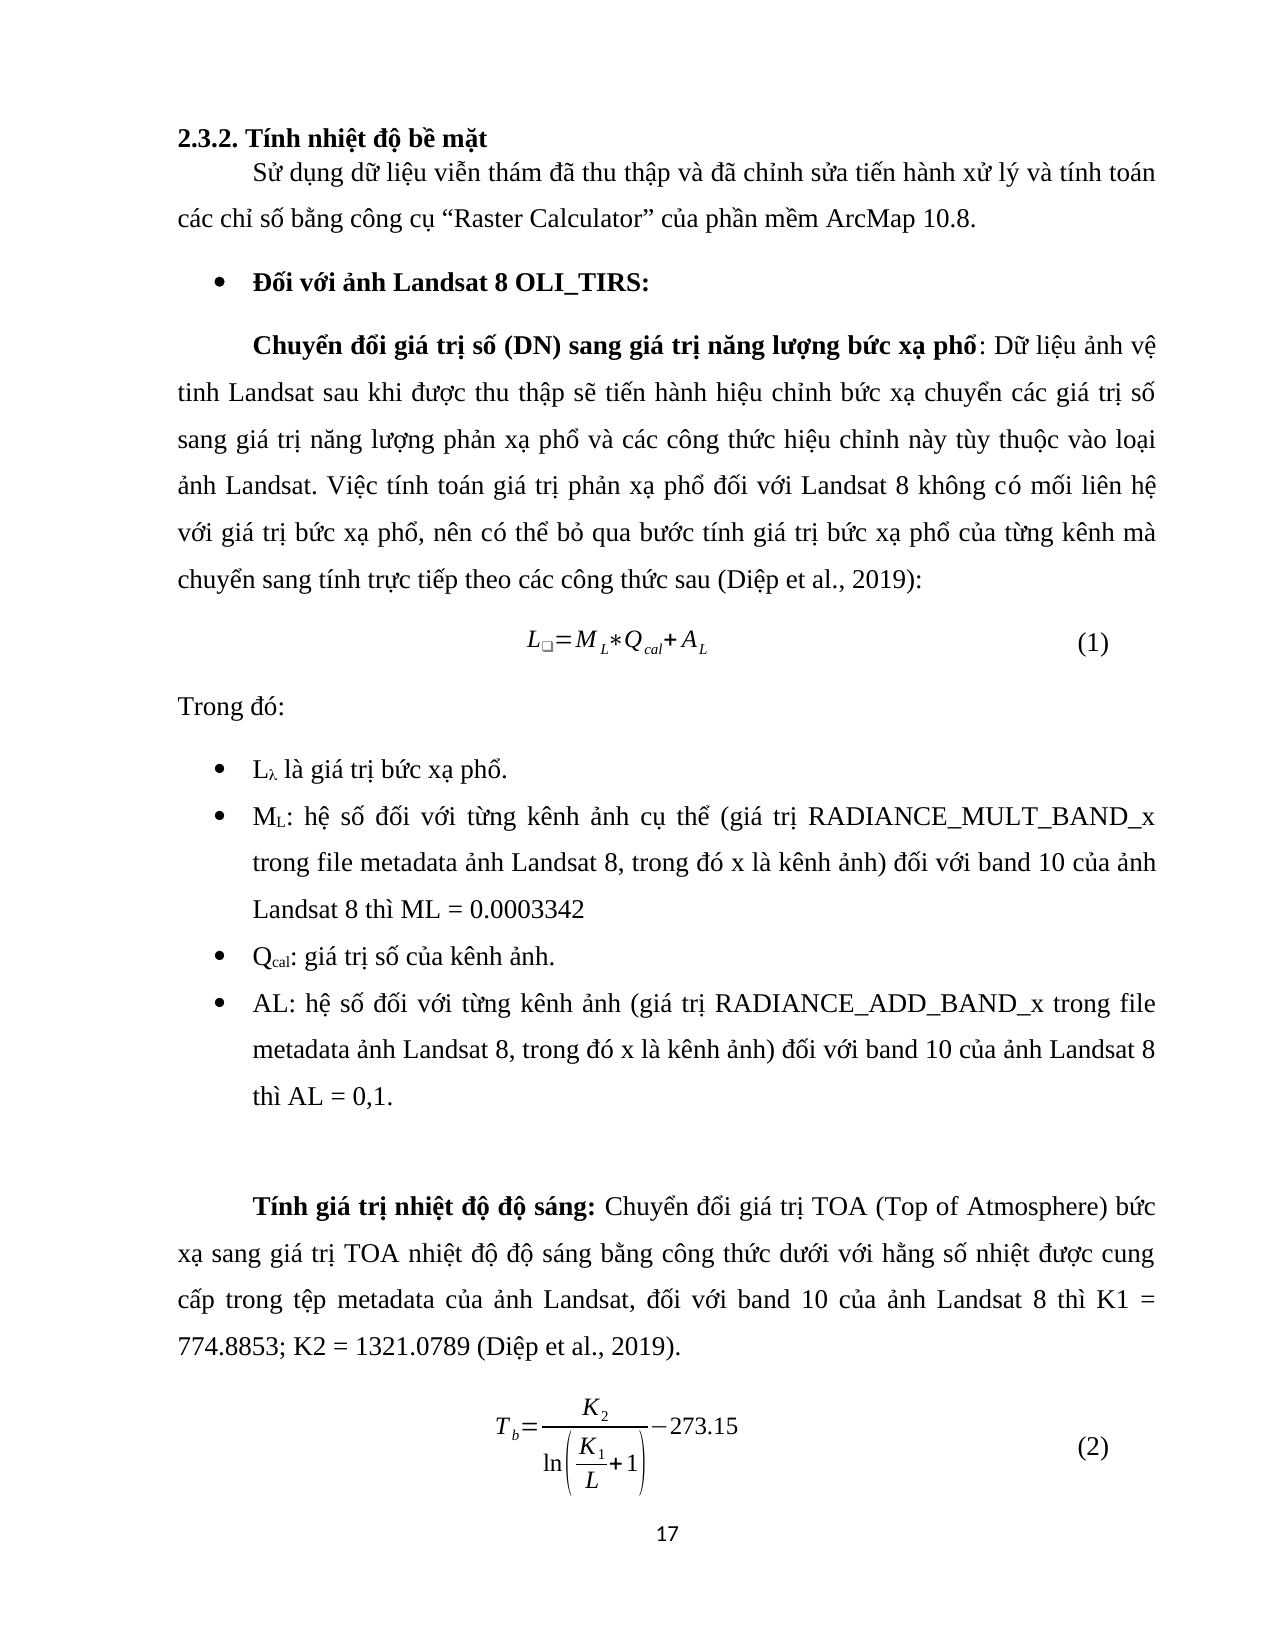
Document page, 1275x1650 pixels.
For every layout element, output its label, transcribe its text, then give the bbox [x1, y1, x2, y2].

text Chuyển đổi giá trị số (DN) sang giá trị năng lượng bức xạ phổ: Dữ liệu ảnh vệ tinh Landsat sau khi được thu thập sẽ tiến hành hiệu chỉnh bức xạ chuyển các giá trị số sang giá trị năng lượng phản xạ phổ và các công thức hiệu chỉnh này tùy thuộc vào loại ảnh Landsat. Việc tính toán giá trị phản xạ phổ đối với Landsat 8 không có mối liên hệ với giá trị bức xạ phổ, nên có thể bỏ qua bước tính giá trị bức xạ phổ của từng kênh mà chuyển sang tính trực tiếp theo các công thức sau (Diệp et al., 2019): [177, 329, 1157, 594]
list AL: hệ số đối với từng kênh ảnh (giá trị RADIANCE_ADD_BAND_x trong file metadata ảnh Landsat 8, trong đó x là kênh ảnh) đối với band 10 của ảnh Landsat 8 thì AL = 0,1. [215, 987, 1157, 1111]
subtitle 2.3.2. Tính nhiệt độ bề mặt [177, 122, 1157, 153]
list Đối với ảnh Landsat 8 OLI_TIRS: [215, 266, 1157, 297]
list Qcal: giá trị số của kênh ảnh. [215, 940, 1157, 971]
text (1) [177, 626, 1157, 657]
text Trong đó: [177, 689, 1157, 721]
list ML: hệ số đối với từng kênh ảnh cụ thể (giá trị RADIANCE_MULT_BAND_x trong file metadata ảnh Landsat 8, trong đó x là kênh ảnh) đối với band 10 của ảnh Landsat 8 thì ML = 0.0003342 [215, 800, 1157, 924]
text Tính giá trị nhiệt độ độ sáng: Chuyển đổi giá trị TOA (Top of Atmosphere) bức xạ sang giá trị TOA nhiệt độ độ sáng bằng công thức dưới với hằng số nhiệt được cung cấp trong tệp metadata của ảnh Landsat, đối với band 10 của ảnh Landsat 8 thì K1 = 774.8853; K2 = 1321.0789 (Diệp et al., 2019). [177, 1190, 1157, 1361]
text Sử dụng dữ liệu viễn thám đã thu thập và đã chỉnh sửa tiến hành xử lý và tính toán các chỉ số bằng công cụ “Raster Calculator” của phần mềm ArcMap 10.8. [177, 156, 1157, 234]
list L là giá trị bức xạ phổ. [215, 753, 1157, 784]
text (2) [177, 1393, 1157, 1498]
